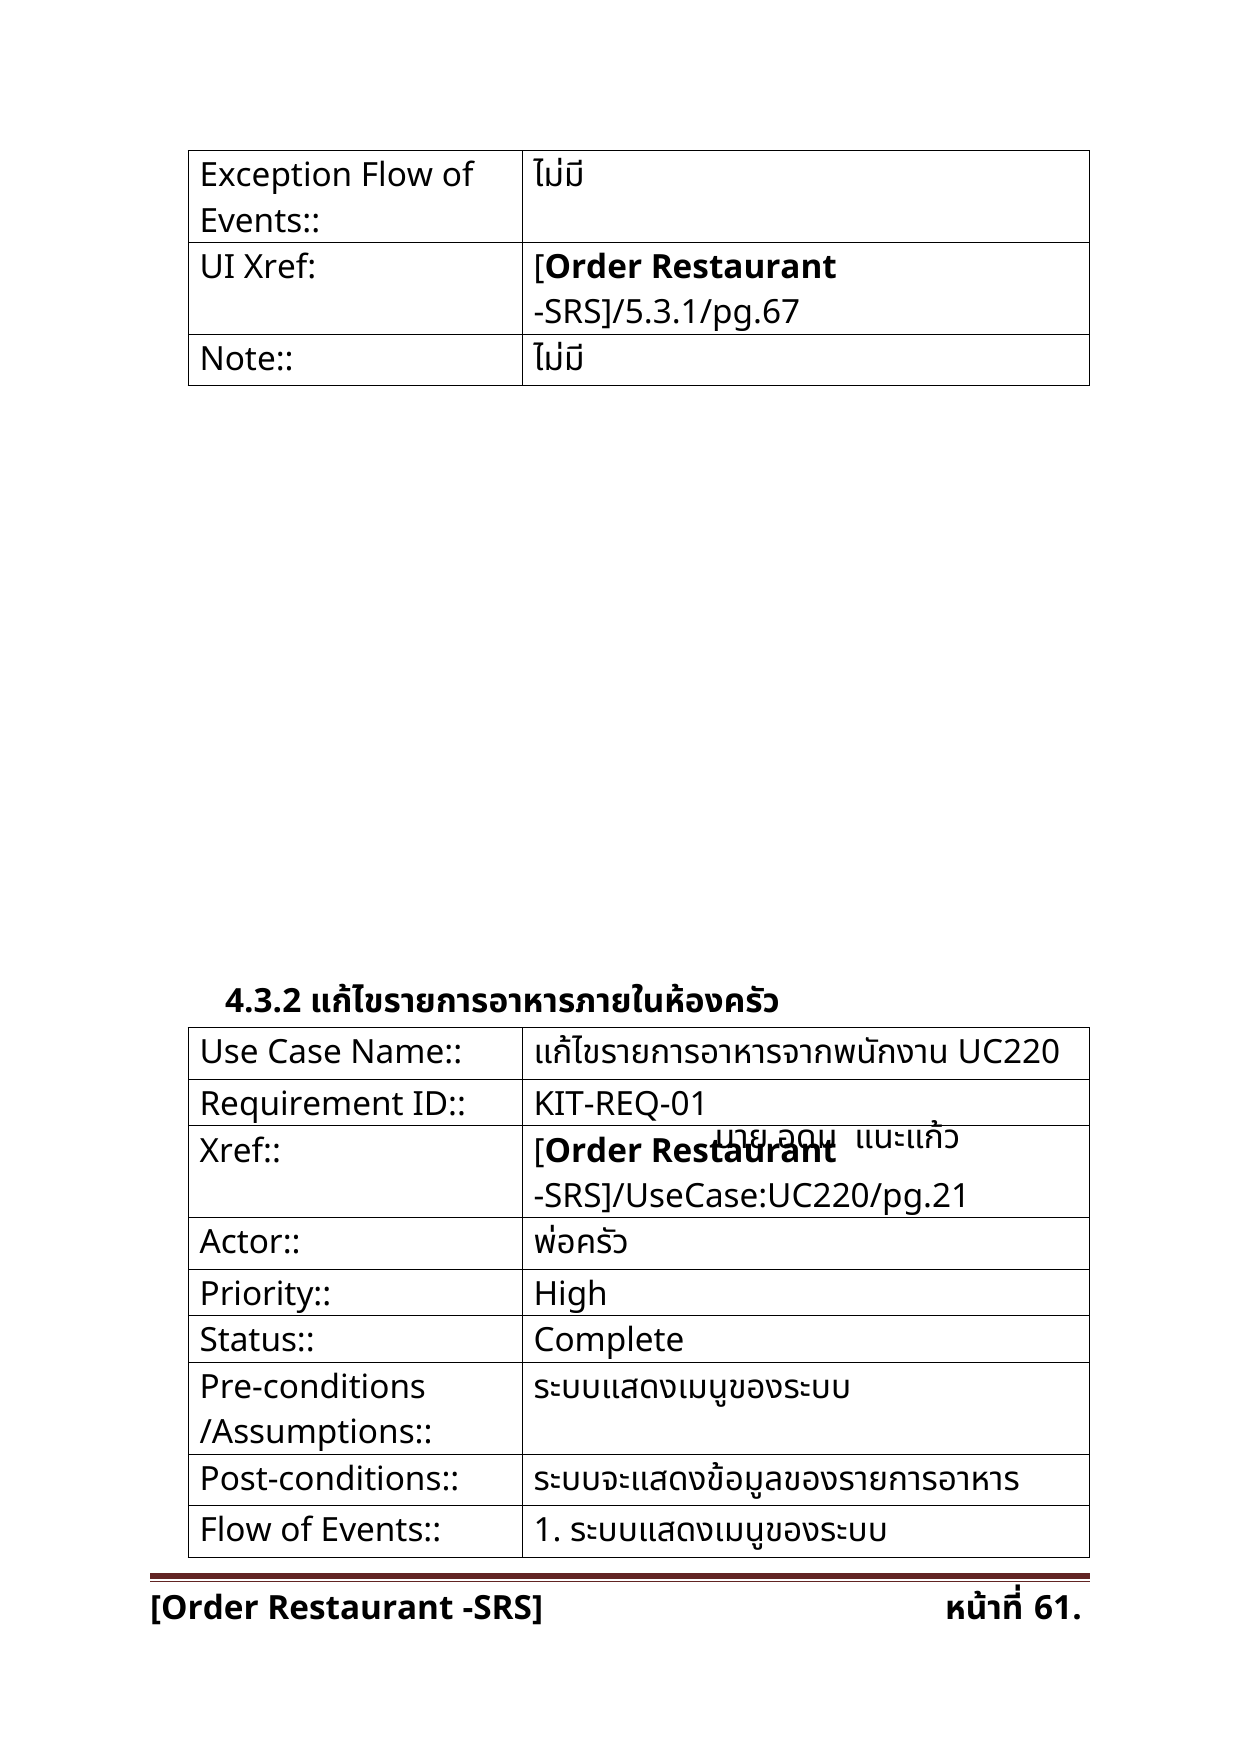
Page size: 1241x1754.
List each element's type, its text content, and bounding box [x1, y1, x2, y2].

table_cell Requirement ID:: [189, 1080, 522, 1125]
table_cell Exception Flow of Events:: [189, 151, 522, 242]
table_cell ไม่มี [523, 335, 1089, 385]
table_cell High [523, 1270, 1089, 1315]
table_cell Flow of Events:: [189, 1506, 522, 1557]
table_cell Note:: [189, 335, 522, 385]
table_cell ระบบจะแสดงข้อมูลของรายการอาหาร [523, 1455, 1089, 1505]
table_cell Complete [523, 1316, 1089, 1362]
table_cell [523, 1506, 1089, 1557]
table_cell Actor:: [189, 1218, 522, 1269]
table_cell KIT-REQ-01 [523, 1080, 1089, 1125]
text 4.3.2 แก้ไขรายการอาหารภายในห้องครัว [150, 977, 1090, 1027]
table_header Use Case Name:: [189, 1028, 522, 1079]
table_cell ไม่มี [523, 151, 1089, 242]
table_header แก้ไขรายการอาหารจากพนักงาน UC220 [523, 1028, 1089, 1079]
table_cell UI Xref: [189, 243, 522, 334]
table_cell Status:: [189, 1316, 522, 1362]
table_cell [Order Restaurant -SRS]/5.3.1/pg.67 [523, 243, 1089, 334]
table_cell [Order Restaurant -SRS]/UseCase:UC220/pg.21 [523, 1126, 1089, 1217]
table_cell ระบบแสดงเมนูของระบบ [523, 1363, 1089, 1453]
table_cell Priority:: [189, 1270, 522, 1315]
table_cell Xref:: [189, 1126, 522, 1217]
table_cell Post-conditions:: [189, 1455, 522, 1505]
table_cell Pre-conditions /Assumptions:: [189, 1363, 522, 1453]
table_cell พ่อครัว [523, 1218, 1089, 1269]
